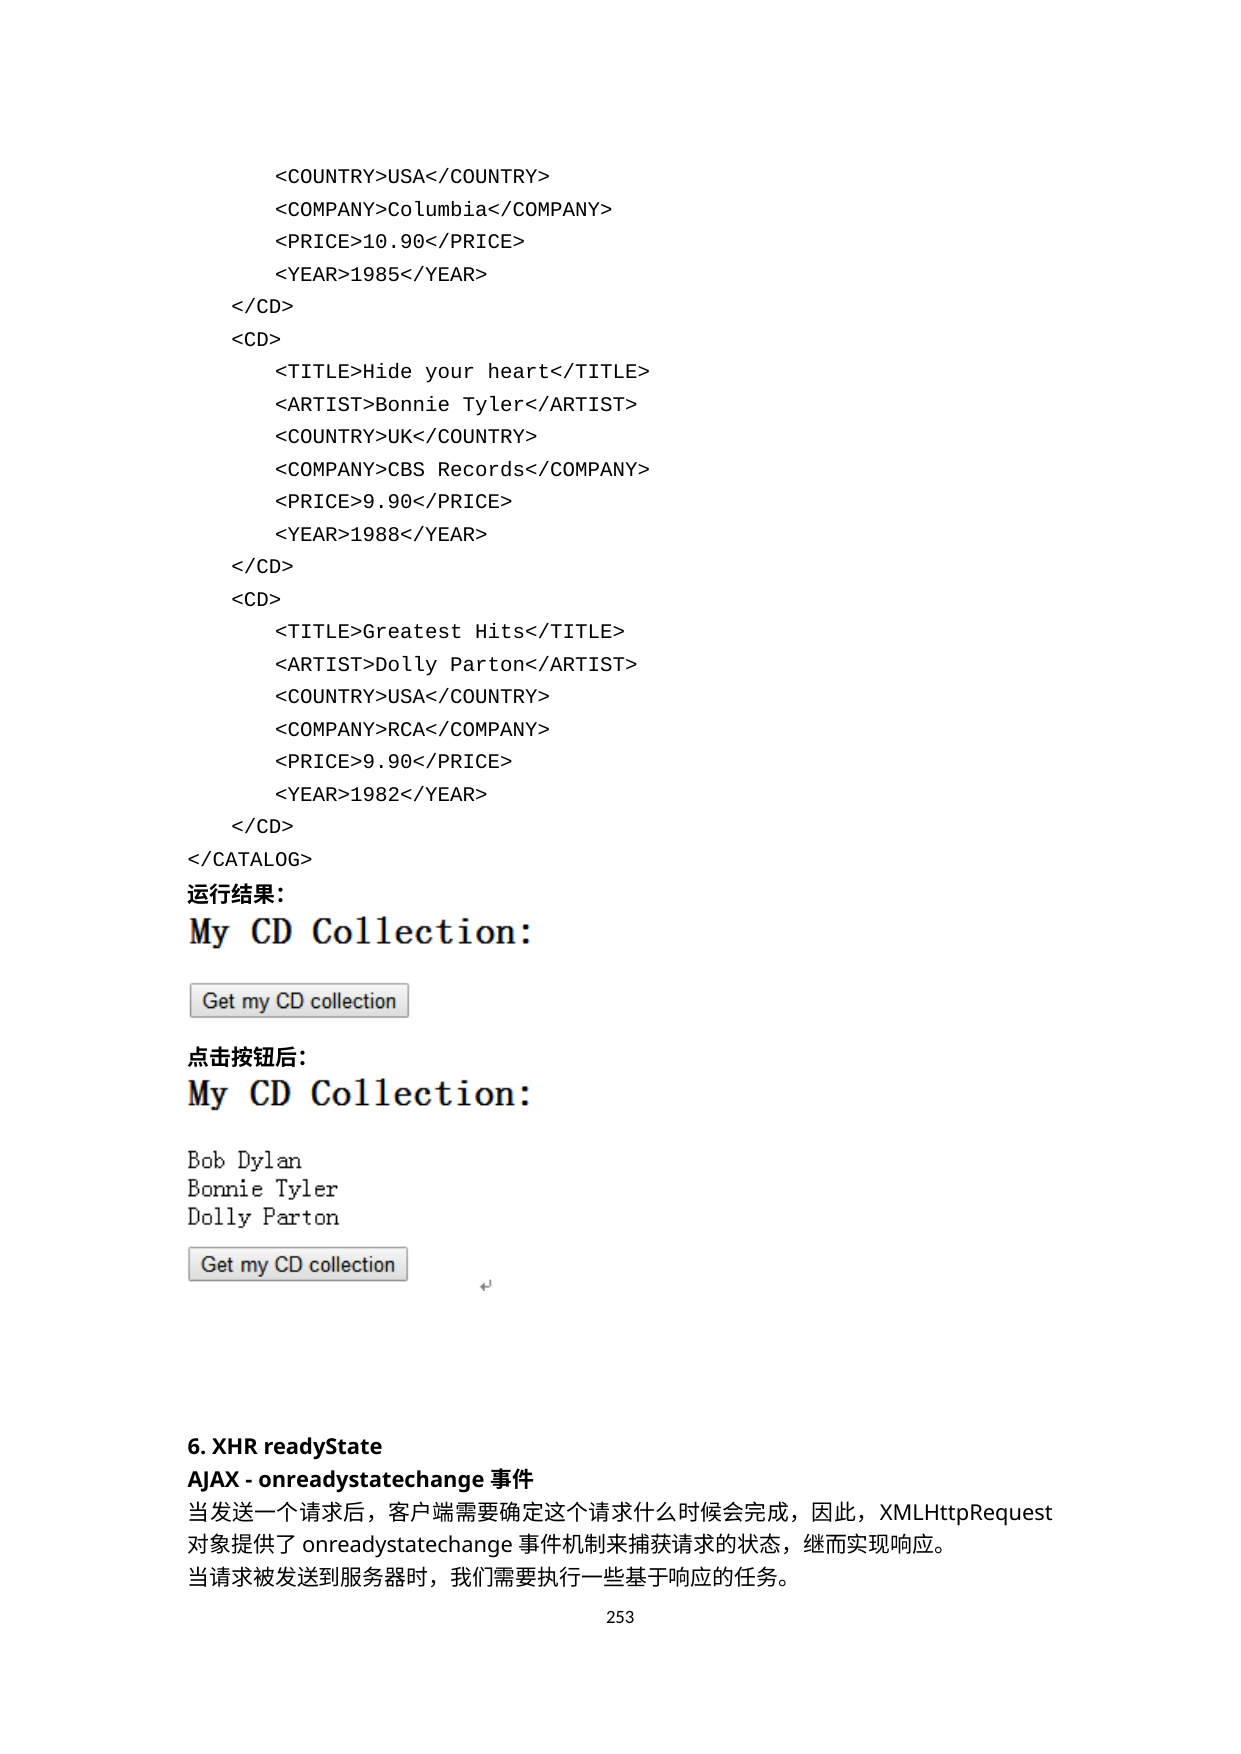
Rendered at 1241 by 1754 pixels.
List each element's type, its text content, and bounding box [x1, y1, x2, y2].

picture [187, 909, 569, 1026]
text <YEAR>1982</YEAR> [231, 779, 1053, 812]
text <YEAR>1985</YEAR> [231, 259, 1053, 292]
text </CD> [187, 812, 1053, 844]
text <TITLE>Hide your heart</TITLE> [231, 357, 1053, 389]
text 当发送一个请求后，客户端需要确定这个请求什么时候会完成，因此，XMLHttpRequest对象提供了 onreadystatechange 事件机制来捕获请求的状态，继而实现响应。 [187, 1494, 1053, 1559]
text <COUNTRY>USA</COUNTRY> [231, 682, 1053, 714]
text 点击按钮后： [187, 1039, 1053, 1072]
text <PRICE>10.90</PRICE> [231, 227, 1053, 259]
text 6. XHR readyState [187, 1429, 1053, 1462]
text <COMPANY>RCA</COMPANY> [231, 714, 1053, 747]
text <CD> [187, 324, 1053, 357]
text </CD> [187, 292, 1053, 324]
text <CD> [187, 584, 1053, 617]
text <COUNTRY>UK</COUNTRY> [231, 422, 1053, 454]
text 当请求被发送到服务器时，我们需要执行一些基于响应的任务。 [187, 1559, 1053, 1592]
text </CD> [187, 552, 1053, 584]
text AJAX - onreadystatechange 事件 [187, 1462, 1053, 1494]
text <COUNTRY>USA</COUNTRY> [231, 162, 1053, 194]
picture [187, 1072, 539, 1291]
text <PRICE>9.90</PRICE> [231, 747, 1053, 779]
text <COMPANY>CBS Records</COMPANY> [231, 454, 1053, 487]
text <TITLE>Greatest Hits</TITLE> [231, 617, 1053, 649]
text <ARTIST>Bonnie Tyler</ARTIST> [231, 389, 1053, 422]
text <YEAR>1988</YEAR> [231, 519, 1053, 552]
text 运行结果： [187, 877, 1053, 909]
text <PRICE>9.90</PRICE> [231, 487, 1053, 519]
text <ARTIST>Dolly Parton</ARTIST> [231, 649, 1053, 682]
text </CATALOG> [187, 844, 1053, 877]
text <COMPANY>Columbia</COMPANY> [231, 194, 1053, 227]
